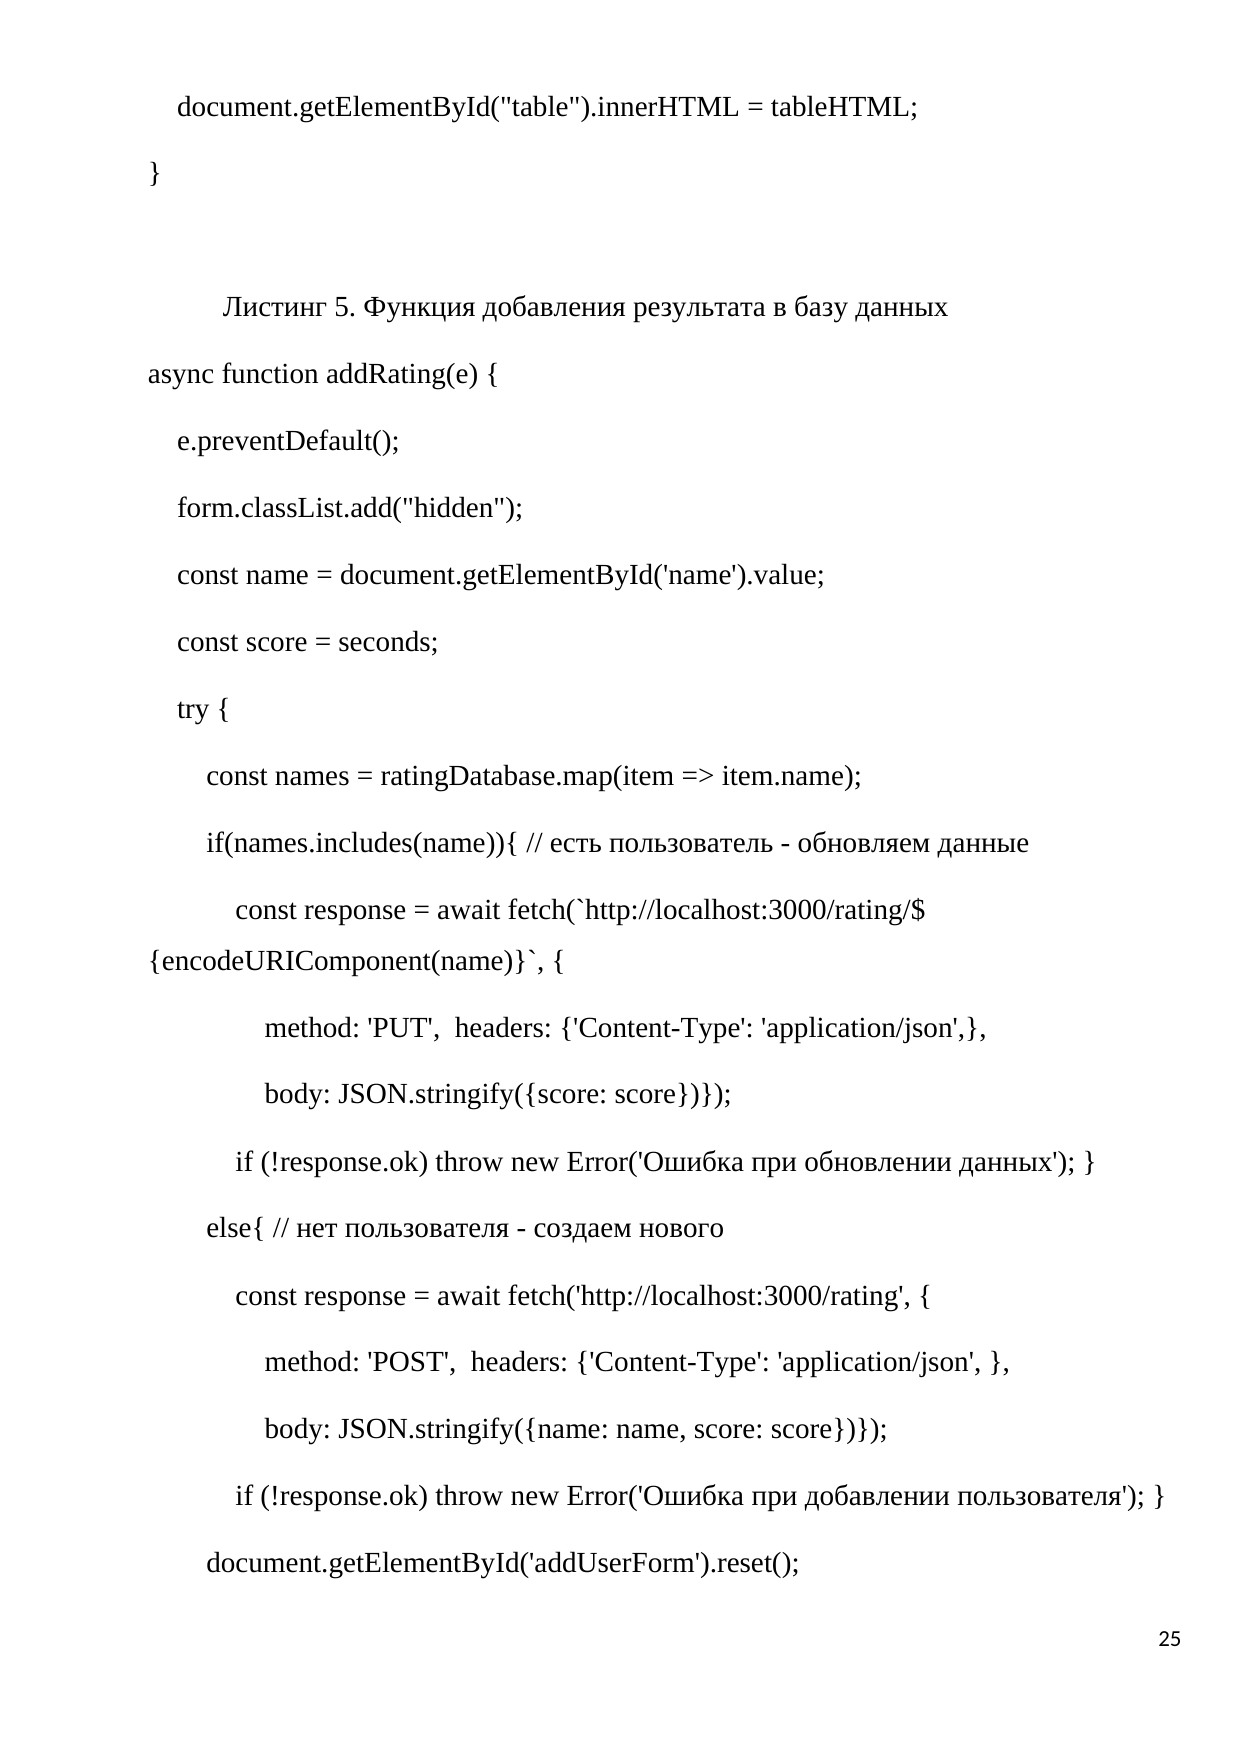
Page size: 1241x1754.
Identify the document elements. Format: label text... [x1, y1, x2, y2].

text async function addRating(e) { [148, 357, 1181, 390]
text const response = await fetch('http://localhost:3000/rating', { [148, 1278, 1181, 1311]
text Листинг 5. Функция добавления результата в базу данных [148, 289, 1181, 323]
text if(names.includes(name)){ // есть пользователь - обновляем данные [148, 825, 1181, 859]
text body: JSON.stringify({name: name, score: score})}); [148, 1412, 1181, 1445]
text method: 'PUT', headers: {'Content-Type': 'application/json',}, [148, 1010, 1181, 1043]
text const name = document.getElementById('name').value; [148, 557, 1181, 591]
text document.getElementById('addUserForm').reset(); [148, 1546, 1181, 1579]
text try { [148, 691, 1181, 725]
text const score = seconds; [148, 624, 1181, 658]
text document.getElementById("table").innerHTML = tableHTML; [148, 89, 1181, 122]
text else{ // нет пользователя - создаем нового [148, 1211, 1181, 1244]
text const response = await fetch(`http://localhost:3000/rating/${encodeURIComponent(name)}`, { [148, 892, 1181, 976]
text } [148, 156, 1181, 189]
text e.preventDefault(); [148, 423, 1181, 457]
text method: 'POST', headers: {'Content-Type': 'application/json', }, [148, 1344, 1181, 1378]
text if (!response.ok) throw new Error('Ошибка при добавлении пользователя'); } [148, 1478, 1181, 1512]
text const names = ratingDatabase.map(item => item.name); [148, 758, 1181, 792]
text if (!response.ok) throw new Error('Ошибка при обновлении данных'); } [148, 1144, 1181, 1177]
text body: JSON.stringify({score: score})}); [148, 1077, 1181, 1110]
text form.classList.add("hidden"); [148, 491, 1181, 524]
